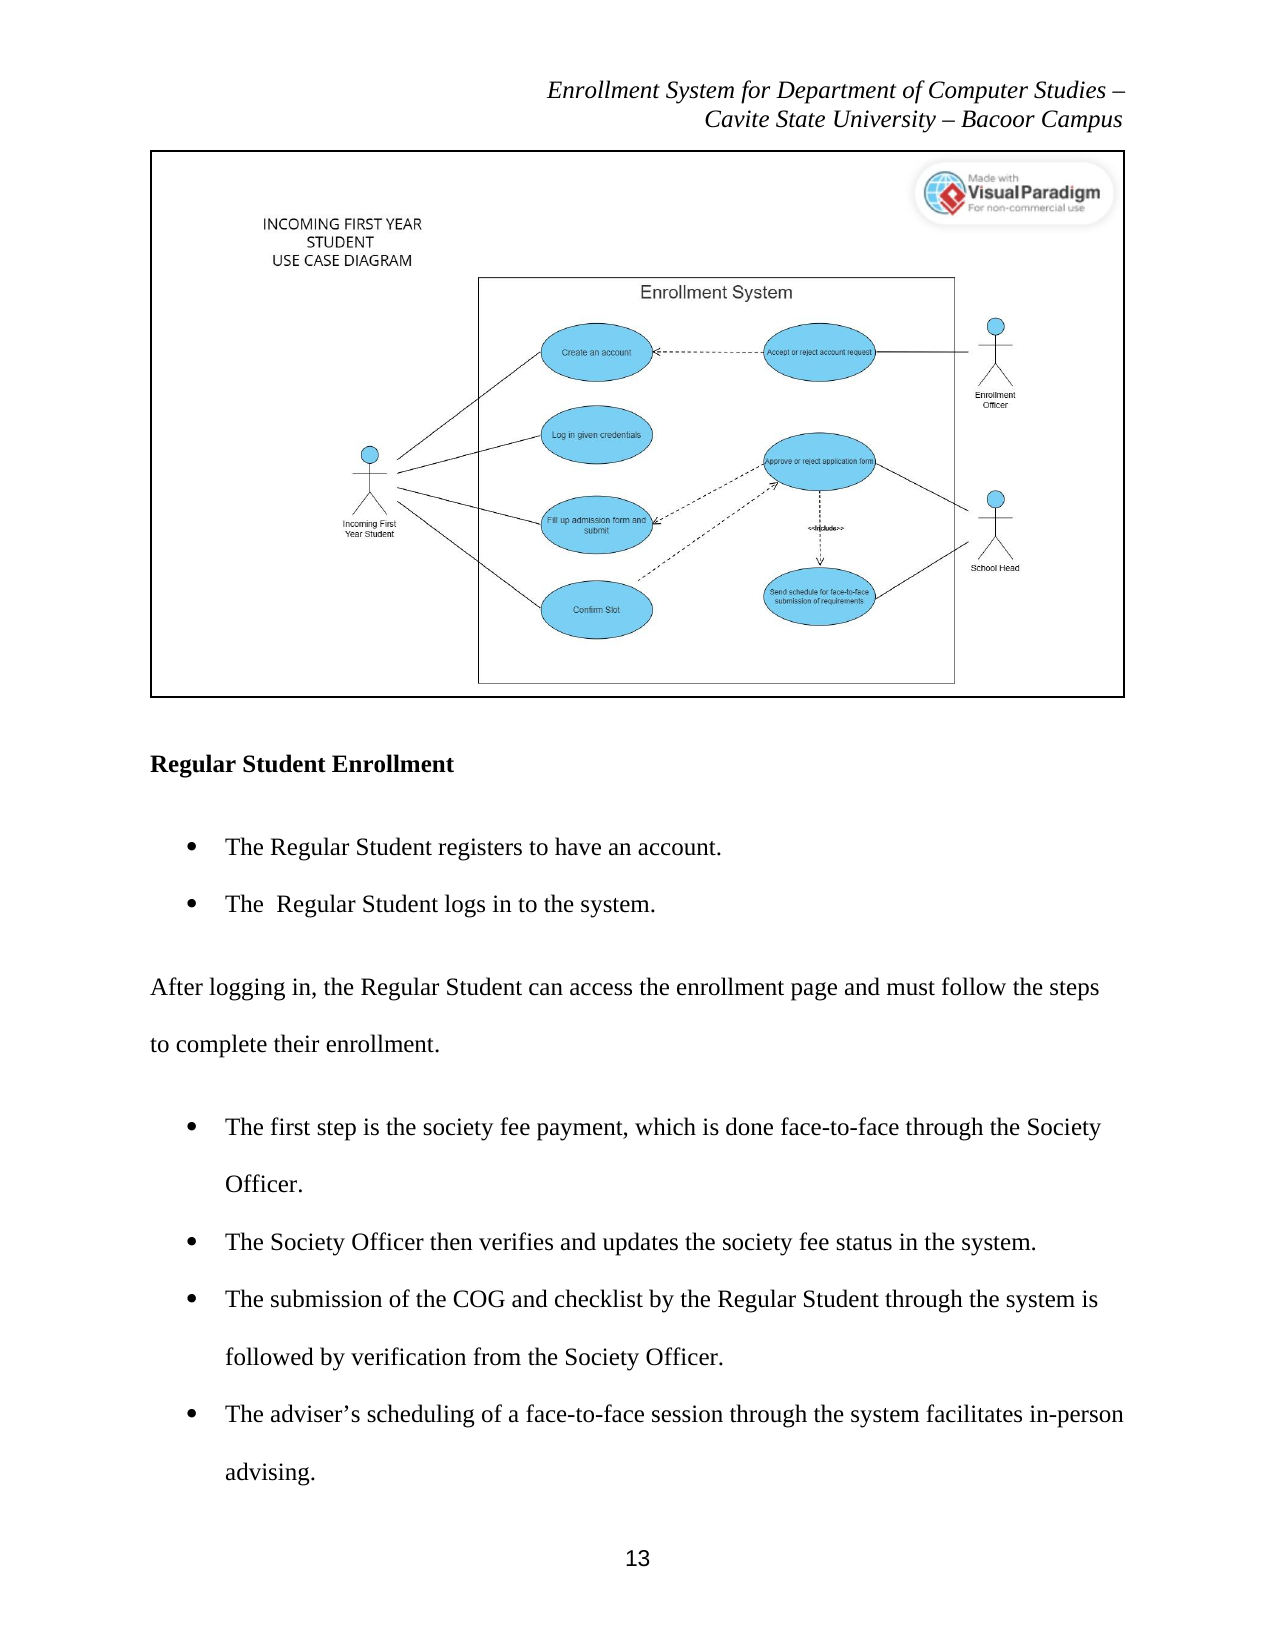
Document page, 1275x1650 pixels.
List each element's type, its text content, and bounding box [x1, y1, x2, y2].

text After logging in, the Regular Student can access the enrollment page and must follow the steps to complete their enrollment. [150, 972, 1125, 1058]
list The Regular Student logs in to the system. [187, 889, 1125, 918]
text Regular Student Enrollment [150, 749, 1125, 778]
list The adviser’s scheduling of a face-to-face session through the system facilitates in-person advising. [187, 1399, 1125, 1486]
list The Regular Student registers to have an account. [187, 832, 1125, 861]
list The submission of the COG and checklist by the Regular Student through the system is followed by verification from the Society Officer. [187, 1284, 1125, 1371]
list The first step is the society fee payment, which is done face-to-face through the Society Officer. [187, 1112, 1125, 1198]
list The Society Officer then verifies and updates the society fee status in the system. [187, 1227, 1125, 1256]
picture [152, 152, 1123, 696]
